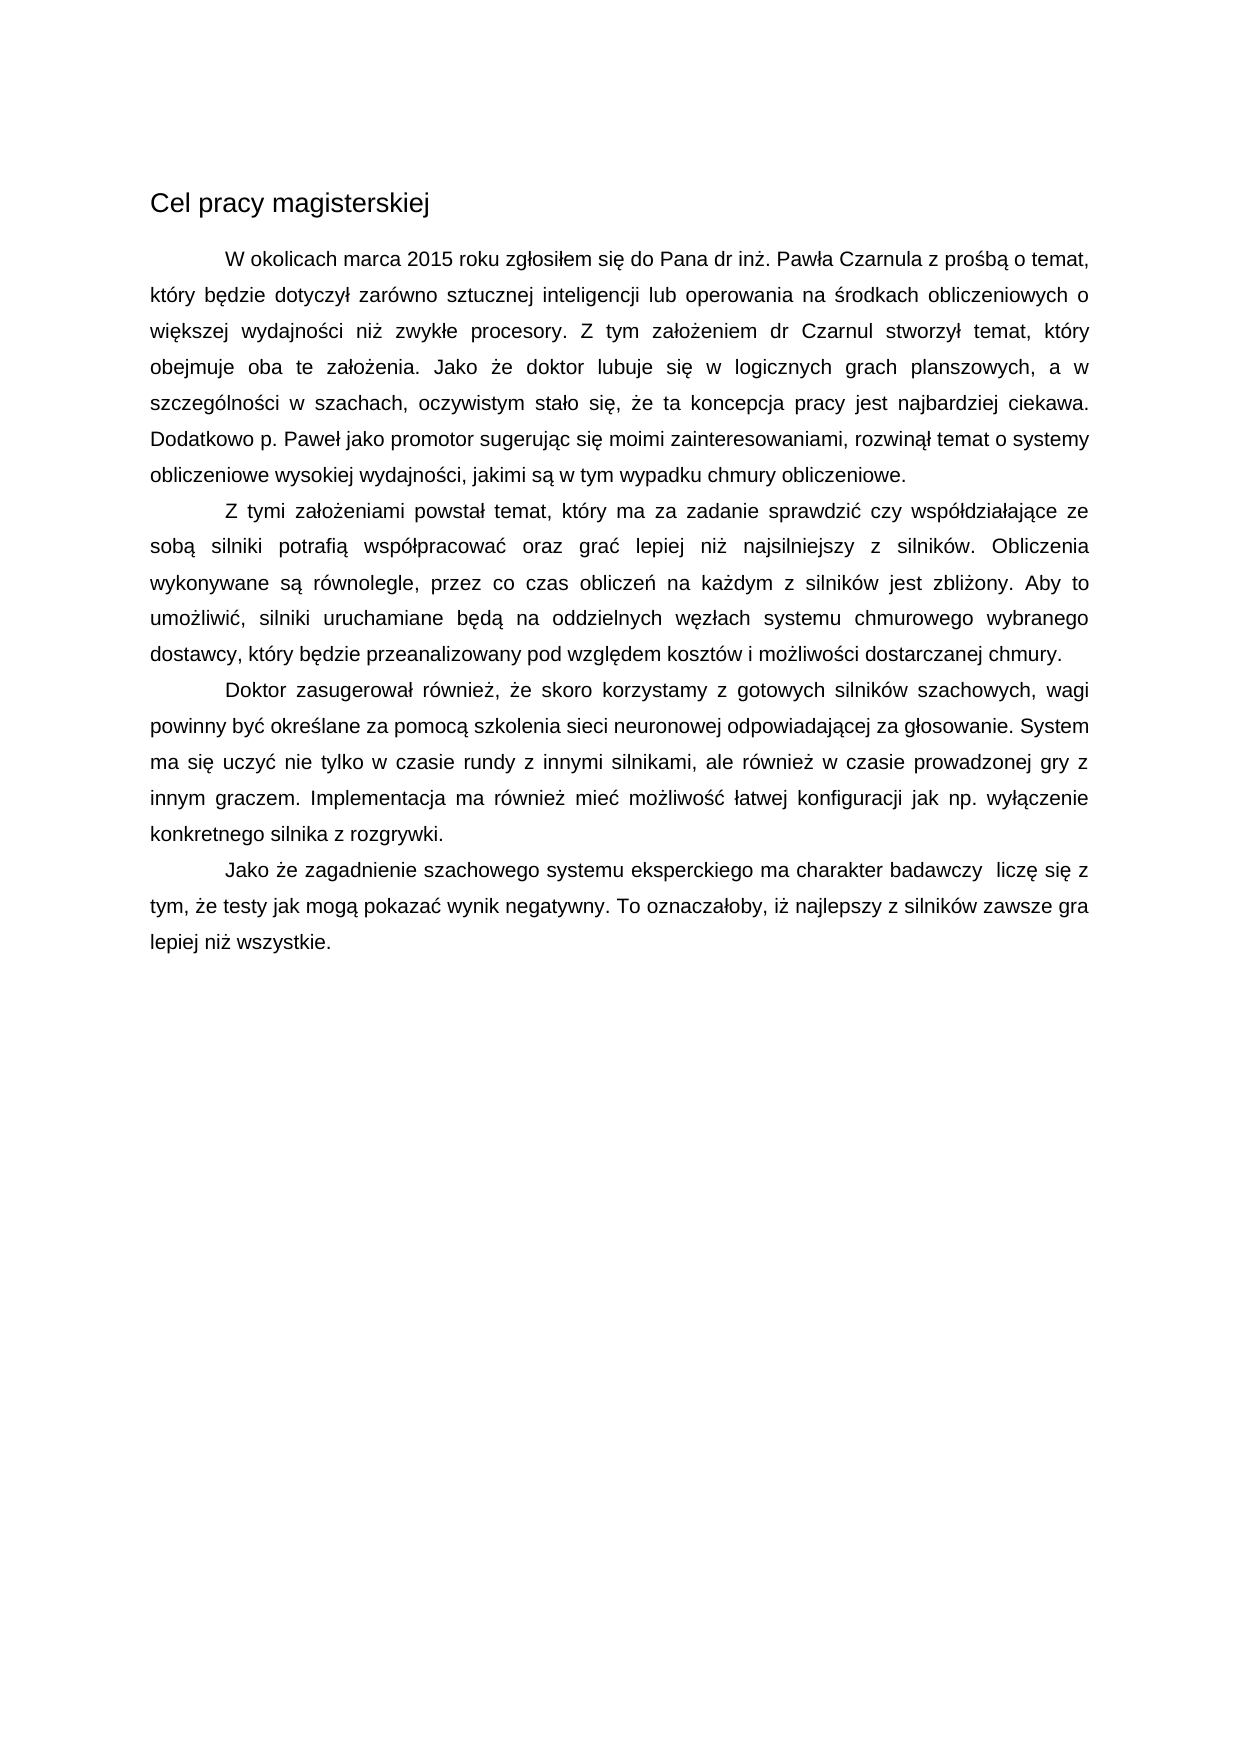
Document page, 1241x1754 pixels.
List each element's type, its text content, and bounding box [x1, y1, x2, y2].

text W okolicach marca 2015 roku zgłosiłem się do Pana dr inż. Pawła Czarnula z prośbą o temat, który będzie dotyczył zarówno sztucznej inteligencji lub operowania na środkach obliczeniowych o większej wydajności niż zwykłe procesory. Z tym założeniem dr Czarnul stworzył temat, który obejmuje oba te założenia. Jako że doktor lubuje się w logicznych grach planszowych, a w szczególności w szachach, oczywistym stało się, że ta koncepcja pracy jest najbardziej ciekawa. Dodatkowo p. Paweł jako promotor sugerując się moimi zainteresowaniami, rozwinął temat o systemy obliczeniowe wysokiej wydajności, jakimi są w tym wypadku chmury obliczeniowe. [150, 247, 1090, 486]
subtitle Cel pracy magisterskiej [150, 187, 1090, 219]
text Jako że zagadnienie szachowego systemu eksperckiego ma charakter badawczy liczę się z tym, że testy jak mogą pokazać wynik negatywny. To oznaczałoby, iż najlepszy z silników zawsze gra lepiej niż wszystkie. [150, 858, 1090, 954]
text Doktor zasugerował również, że skoro korzystamy z gotowych silników szachowych, wagi powinny być określane za pomocą szkolenia sieci neuronowej odpowiadającej za głosowanie. System ma się uczyć nie tylko w czasie rundy z innymi silnikami, ale również w czasie prowadzonej gry z innym graczem. Implementacja ma również mieć możliwość łatwej konfiguracji jak np. wyłączenie konkretnego silnika z rozgrywki. [150, 678, 1090, 846]
text Z tymi założeniami powstał temat, który ma za zadanie sprawdzić czy współdziałające ze sobą silniki potrafią współpracować oraz grać lepiej niż najsilniejszy z silników. Obliczenia wykonywane są równolegle, przez co czas obliczeń na każdym z silników jest zbliżony. Aby to umożliwić, silniki uruchamiane będą na oddzielnych węzłach systemu chmurowego wybranego dostawcy, który będzie przeanalizowany pod względem kosztów i możliwości dostarczanej chmury. [150, 498, 1090, 666]
